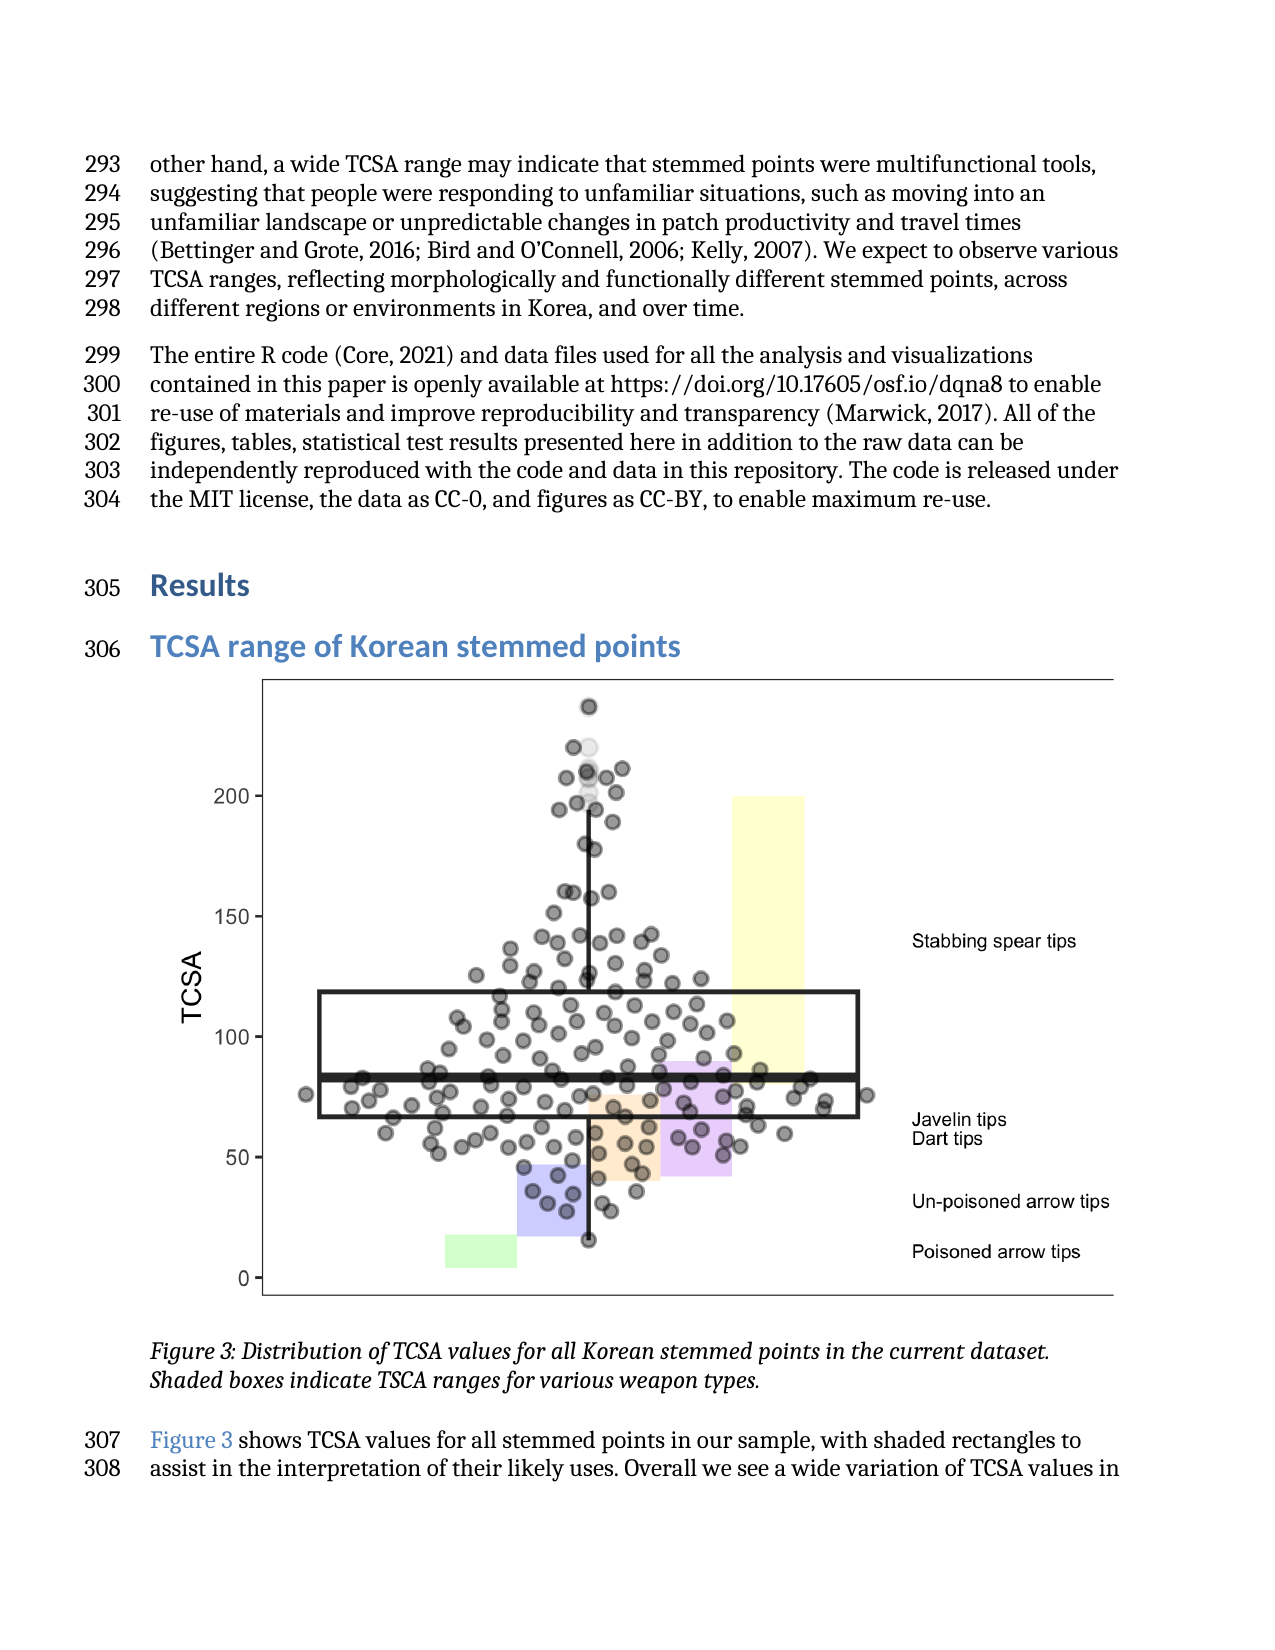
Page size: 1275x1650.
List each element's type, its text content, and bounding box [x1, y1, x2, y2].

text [150, 1426, 1125, 1483]
text The entire R code (Core, 2021) and data files used for all the analysis and visualizations contained in this paper is openly available at https://doi.org/10.17605/osf.io/dqna8 to enable re-use of materials and improve reproducibility and transparency (Marwick, 2017). All of the figures, tables, statistical test results presented here in addition to the raw data can be independently reproduced with the code and data in this repository. The code is released under the MIT license, the data as CC-0, and figures as CC-BY, to enable maximum re-use. [150, 341, 1125, 514]
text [150, 150, 1125, 322]
subtitle TCSA range of Korean stemmed points [150, 625, 1125, 666]
table_header Figure 3: Distribution of TCSA values for all Korean stemmed points in the current dataset. Shaded boxes indicate TSCA ranges for various weapon types. [139, 666, 1114, 1407]
subtitle Results [150, 564, 1125, 604]
picture [168, 666, 1114, 1316]
